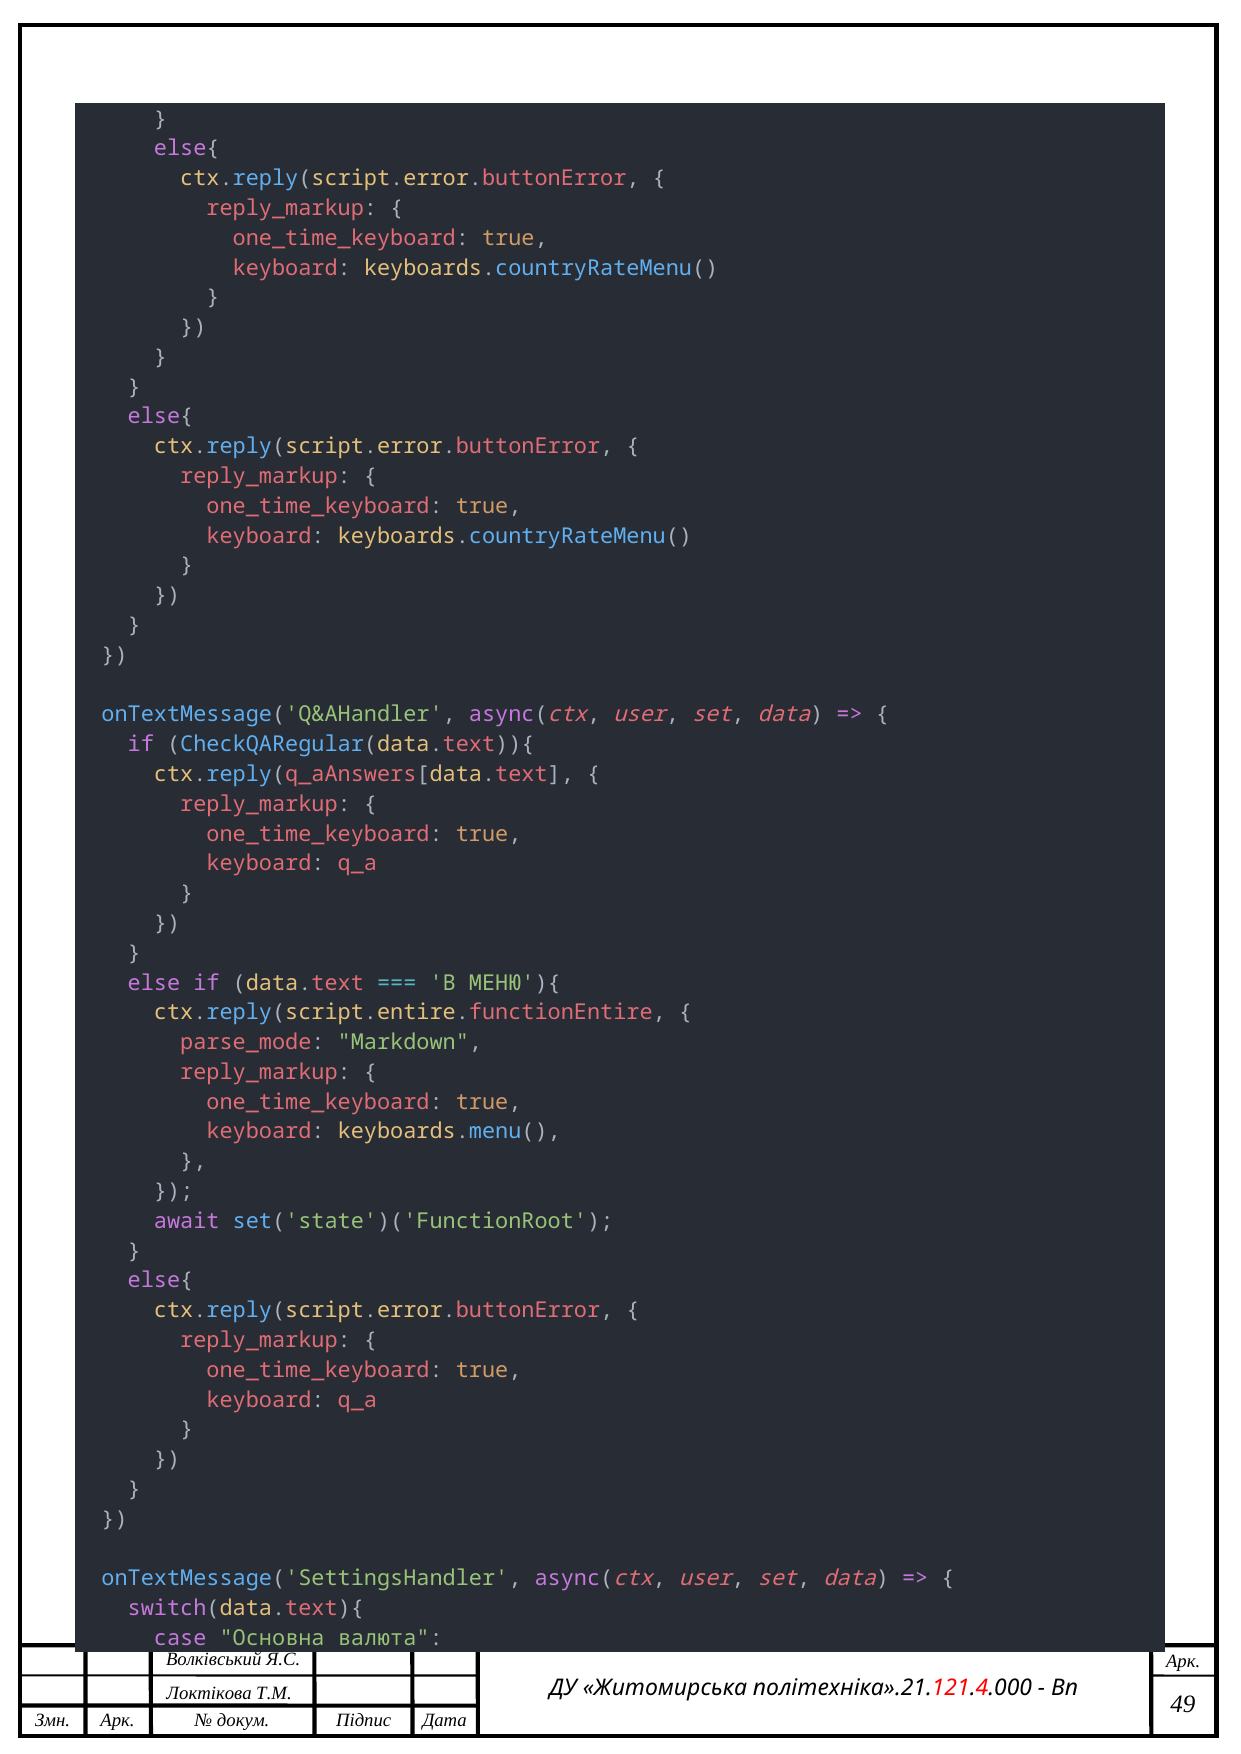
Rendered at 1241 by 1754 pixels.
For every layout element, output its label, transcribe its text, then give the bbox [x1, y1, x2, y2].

text reply_markup: { [75, 1324, 1165, 1354]
text ctx.reply(script.error.buttonError, { [75, 1294, 1165, 1324]
text ctx.reply(script.error.buttonError, { [75, 162, 1165, 192]
text one_time_keyboard: true, [75, 222, 1165, 252]
text }) [75, 639, 1165, 669]
text keyboard: keyboards.menu(), [75, 1116, 1165, 1145]
text keyboard: q_a [75, 1384, 1165, 1413]
text else{ [75, 401, 1165, 430]
text } [75, 937, 1165, 967]
text } [75, 609, 1165, 639]
text else if (data.text === 'В МЕНЮ'){ [75, 967, 1165, 996]
text await set('state')('FunctionRoot'); [75, 1205, 1165, 1235]
text }) [75, 1503, 1165, 1533]
text case "Основна валюта": [75, 1622, 1165, 1652]
text reply_markup: { [75, 460, 1165, 490]
text ctx.reply(q_aAnswers[data.text], { [75, 758, 1165, 788]
text parse_mode: "Markdown", [75, 1026, 1165, 1056]
text one_time_keyboard: true, [75, 818, 1165, 847]
text } [75, 103, 1165, 132]
text }) [75, 579, 1165, 609]
text }); [75, 1175, 1165, 1205]
text reply_markup: { [75, 788, 1165, 818]
text }, [75, 1145, 1165, 1175]
text } [75, 371, 1165, 401]
text } [75, 281, 1165, 311]
text ctx.reply(script.error.buttonError, { [75, 430, 1165, 460]
text if (CheckQARegular(data.text)){ [75, 728, 1165, 758]
text }) [75, 311, 1165, 341]
text } [75, 1235, 1165, 1264]
text keyboard: keyboards.countryRateMenu() [75, 520, 1165, 549]
text else{ [75, 1264, 1165, 1294]
text keyboard: q_a [75, 847, 1165, 877]
text keyboard: keyboards.countryRateMenu() [75, 252, 1165, 281]
text switch(data.text){ [75, 1592, 1165, 1622]
text reply_markup: { [75, 192, 1165, 222]
text else{ [75, 132, 1165, 162]
text } [75, 341, 1165, 371]
text ctx.reply(script.entire.functionEntire, { [75, 996, 1165, 1026]
text }) [75, 907, 1165, 937]
text onTextMessage('SettingsHandler', async(ctx, user, set, data) => { [75, 1562, 1165, 1592]
text reply_markup: { [75, 1056, 1165, 1086]
text one_time_keyboard: true, [75, 490, 1165, 520]
text } [75, 1473, 1165, 1503]
text } [75, 1413, 1165, 1443]
text } [75, 549, 1165, 579]
text } [75, 877, 1165, 907]
text onTextMessage('Q&AHandler', async(ctx, user, set, data) => { [75, 698, 1165, 728]
text one_time_keyboard: true, [75, 1086, 1165, 1116]
text }) [75, 1443, 1165, 1473]
text one_time_keyboard: true, [75, 1354, 1165, 1384]
